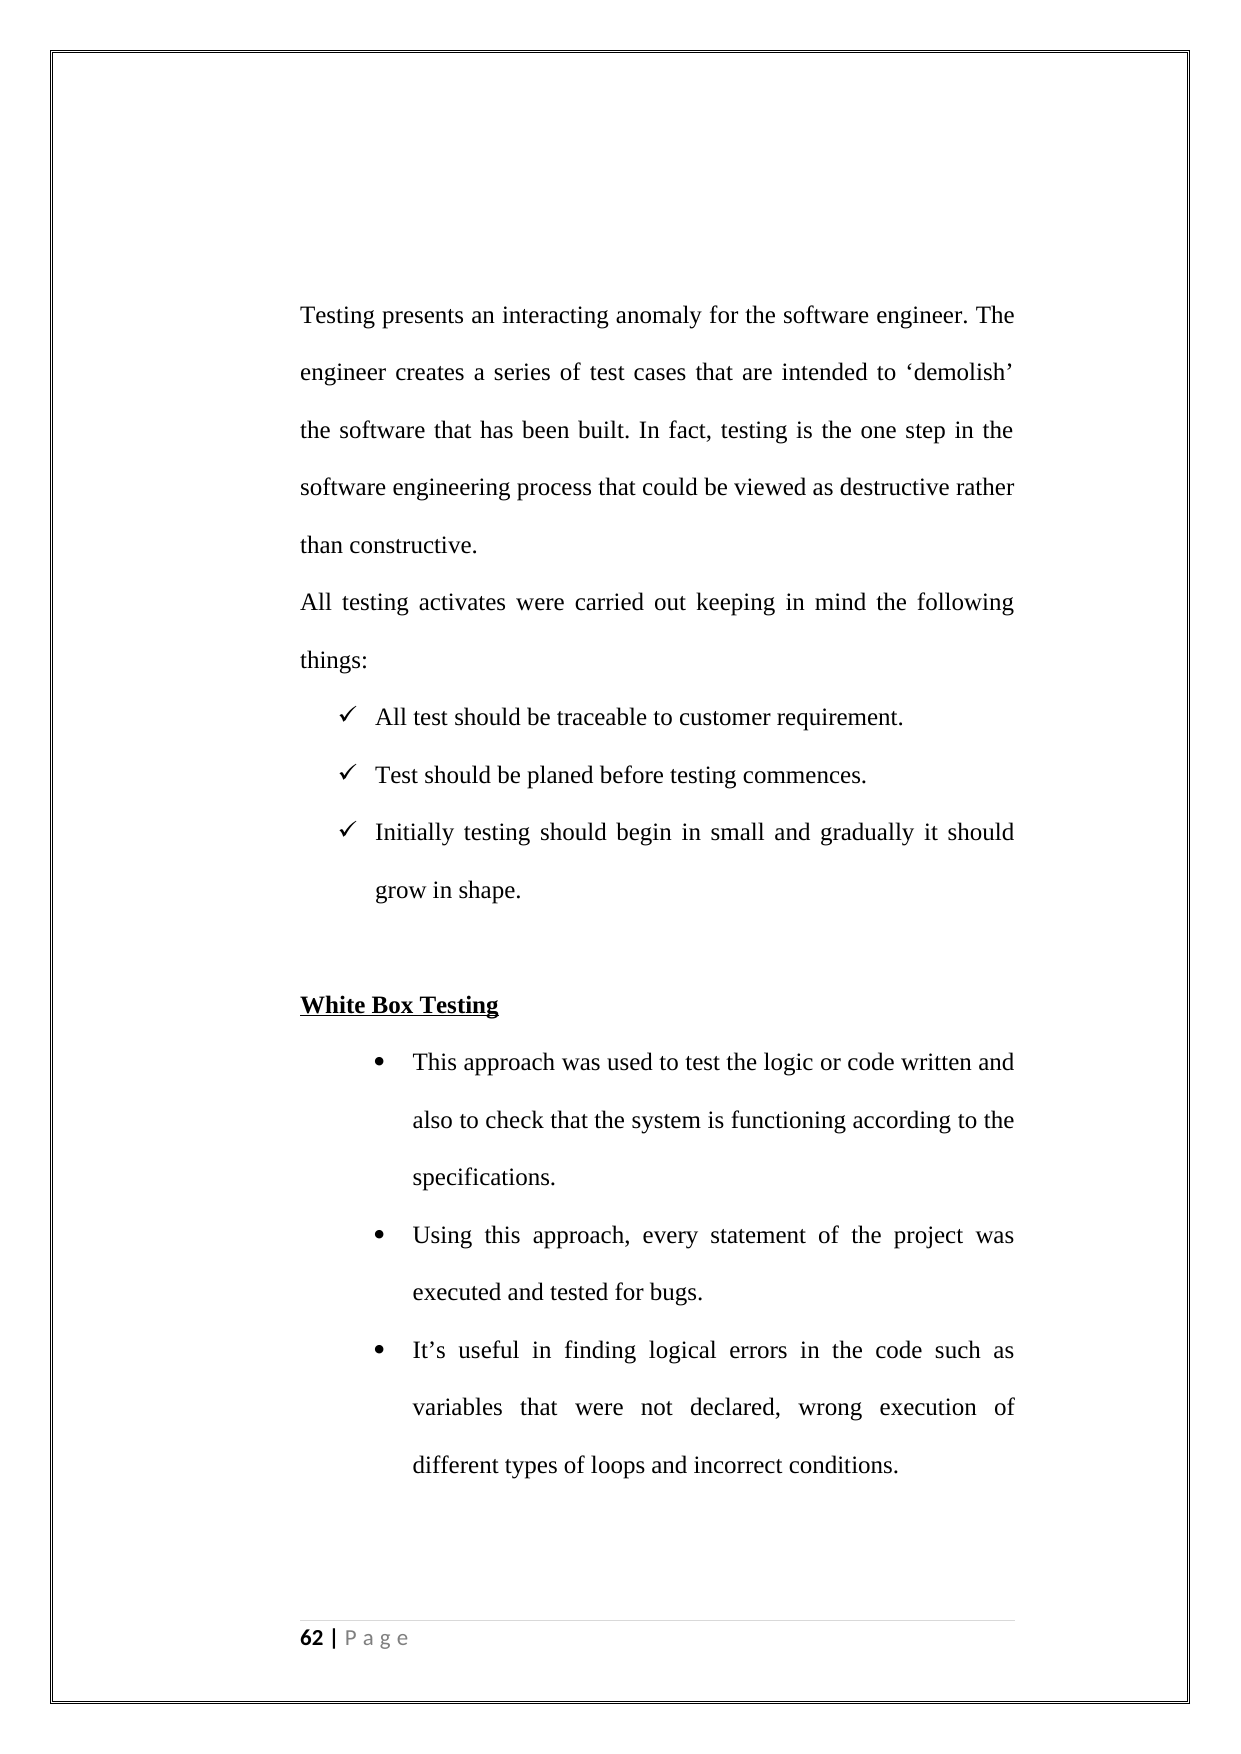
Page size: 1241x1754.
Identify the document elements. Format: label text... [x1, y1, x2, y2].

text All testing activates were carried out keeping in mind the following things: [300, 587, 1015, 674]
list Test should be planed before testing commences. [337, 760, 1015, 789]
list All test should be traceable to customer requirement. [337, 702, 1015, 731]
list This approach was used to test the logic or code written and also to check that the system is functioning according to the specifications. [375, 1047, 1015, 1191]
list It’s useful in finding logical errors in the code such as variables that were not declared, wrong execution of different types of loops and incorrect conditions. [375, 1335, 1015, 1479]
list Using this approach, every statement of the project was executed and tested for bugs. [375, 1220, 1015, 1306]
text White Box Testing [300, 990, 1015, 1019]
list Initially testing should begin in small and gradually it should grow in shape. [337, 817, 1015, 904]
text Testing presents an interacting anomaly for the software engineer. The engineer creates a series of test cases that are intended to ‘demolish’ the software that has been built. In fact, testing is the one step in the software engineering process that could be viewed as destructive rather than constructive. [300, 300, 1015, 559]
